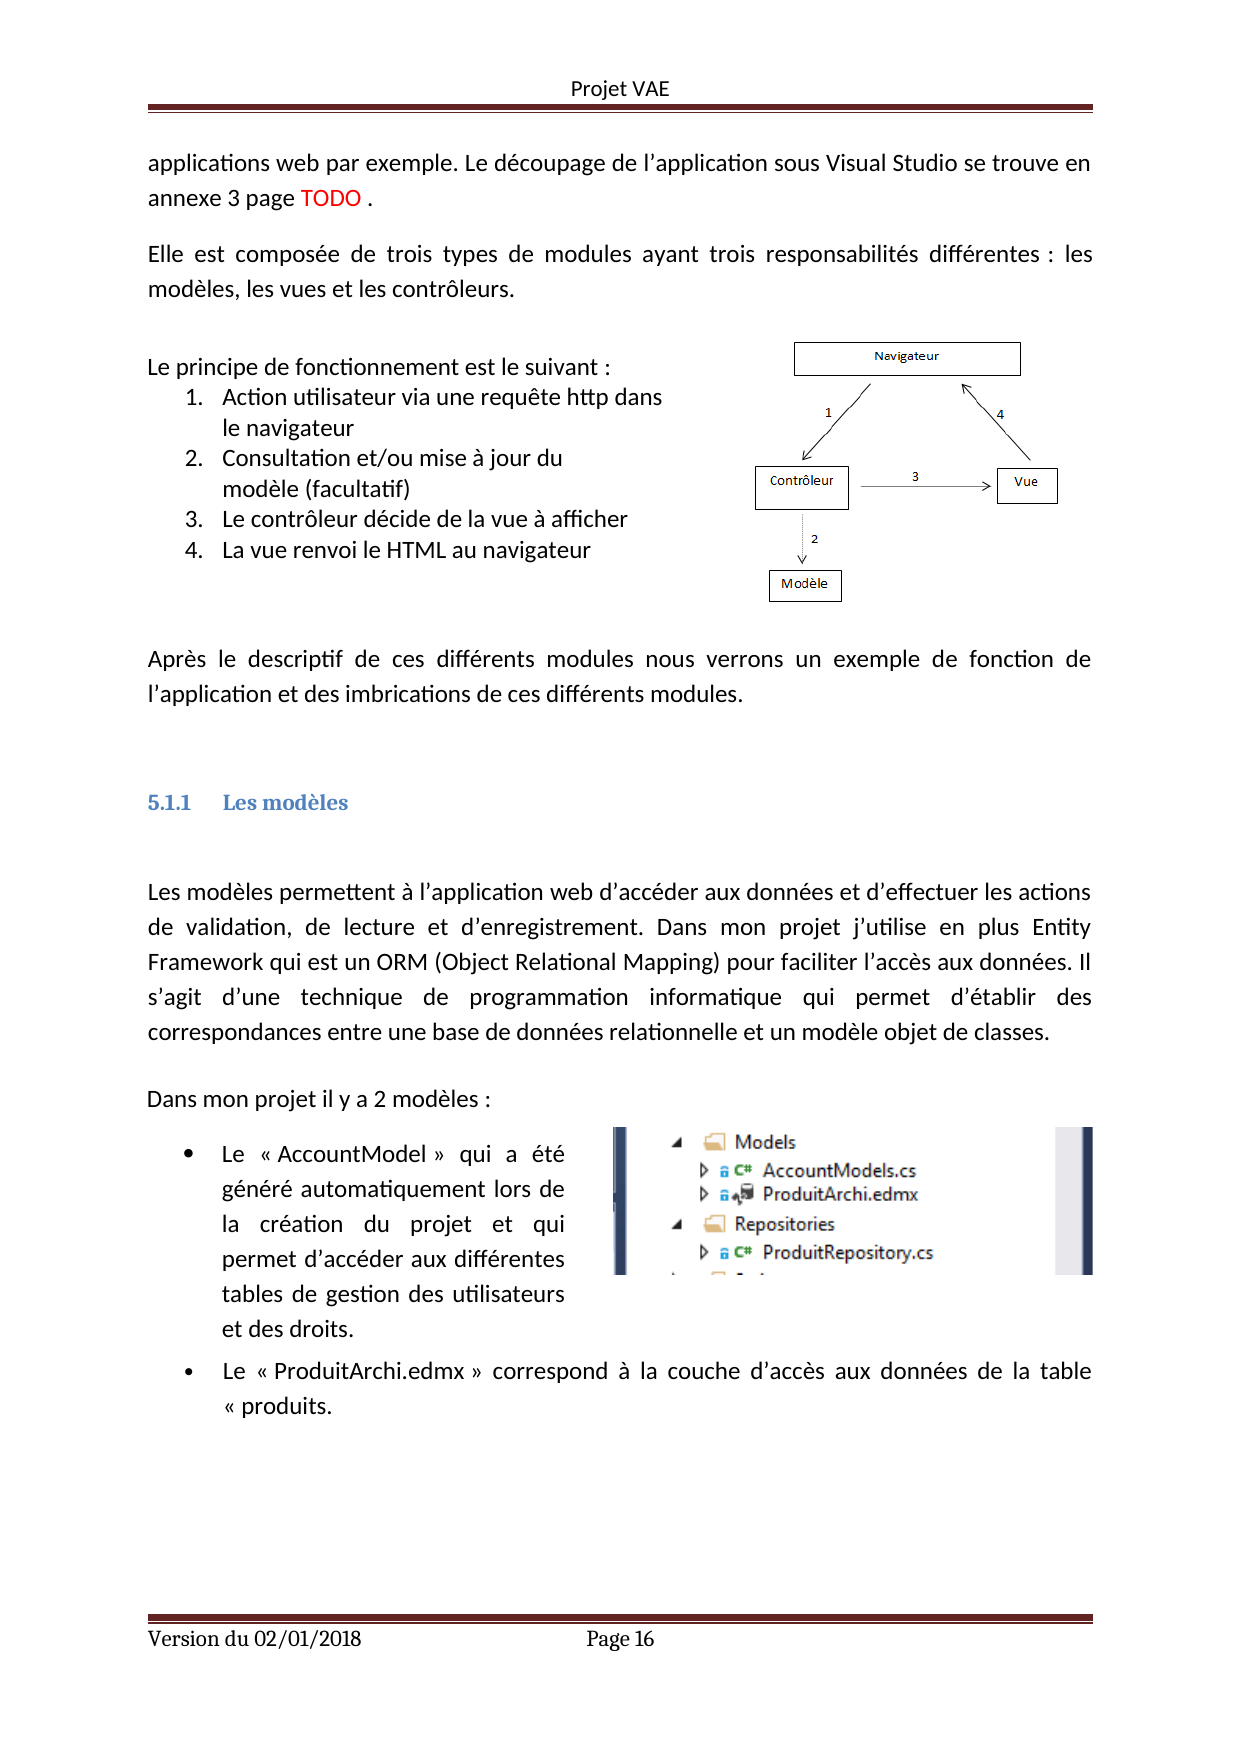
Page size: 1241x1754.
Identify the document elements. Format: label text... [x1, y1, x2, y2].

list Le « ProduitArchi.edmx » correspond à la couche d’accès aux données de la table « produits. [185, 1355, 1093, 1421]
text Les modèles permettent à l’application web d’accéder aux données et d’effectuer les actions de validation, de lecture et d’enregistrement. Dans mon projet j’utilise en plus Entity Framework qui est un ORM (Object Relational Mapping) pour faciliter l’accès aux données. Il s’agit d’une technique de programmation informatique qui permet d’établir des correspondances entre une base de données relationnelle et un modèle objet de classes. [148, 876, 1093, 1046]
picture [745, 329, 1093, 618]
subtitle Les modèles [148, 789, 1093, 816]
text Après le descriptif de ces différents modules nous verrons un exemple de fonction de l’application et des imbrications de ces différents modules. [148, 643, 1093, 708]
text Elle est composée de trois types de modules ayant trois responsabilités différentes : les modèles, les vues et les contrôleurs. [148, 238, 1093, 304]
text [148, 148, 1093, 213]
picture [613, 1127, 1093, 1275]
